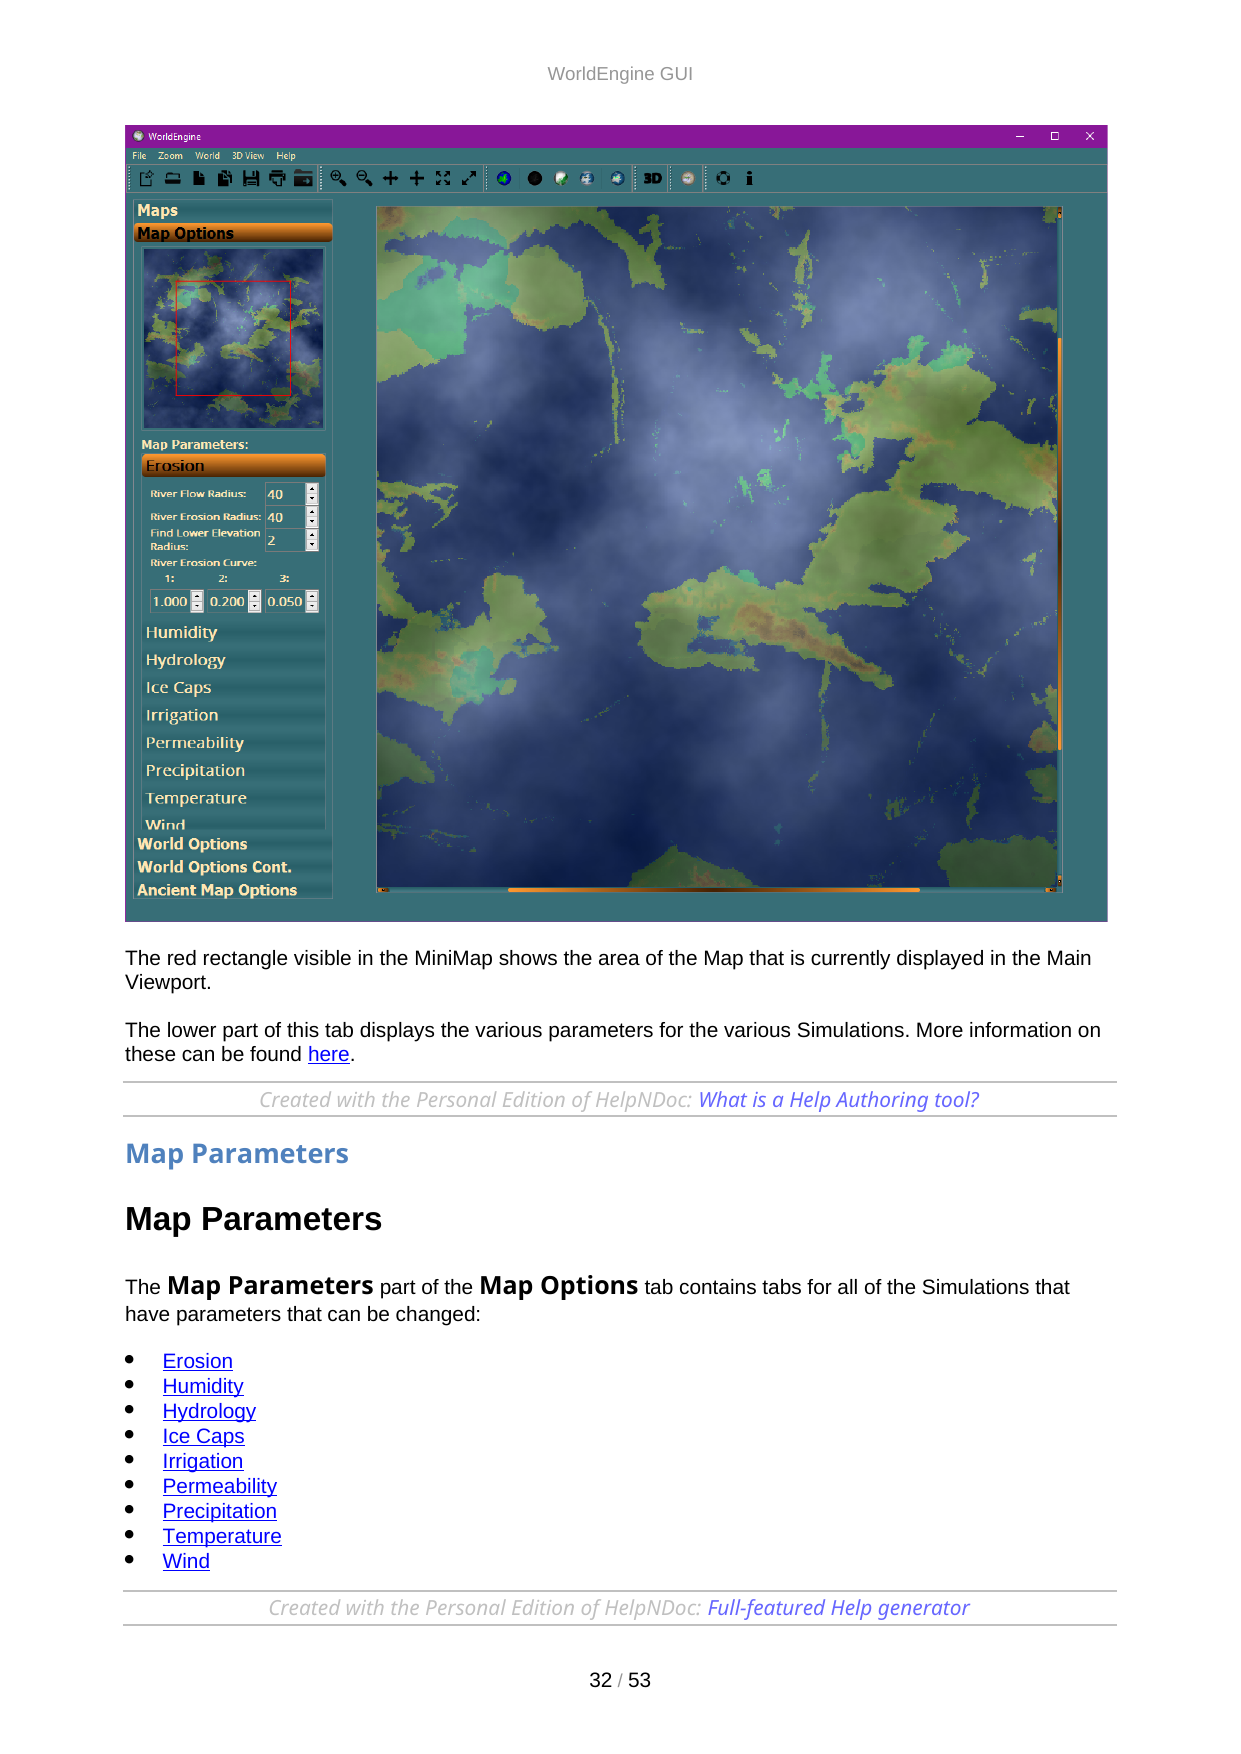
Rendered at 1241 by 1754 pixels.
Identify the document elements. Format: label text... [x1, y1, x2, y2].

list Ice Caps [125, 1424, 1115, 1449]
list Hydrology [125, 1399, 1115, 1424]
list Temperature [125, 1524, 1115, 1549]
picture [125, 125, 1108, 922]
list Precipitation [125, 1499, 1115, 1524]
list Permeability [125, 1474, 1115, 1499]
list Irrigation [125, 1449, 1115, 1474]
text Created with the Personal Edition of HelpNDoc: Full-featured Help generator [123, 1592, 1117, 1624]
text The Map Parameters part of the Map Options tab contains tabs for all of the Simulations that have parameters that can be changed: [125, 1267, 1115, 1325]
text Map Parameters [123, 1133, 1117, 1174]
text Created with the Personal Edition of HelpNDoc: What is a Help Authoring tool? [123, 1083, 1117, 1115]
subtitle Map Parameters [125, 1199, 1115, 1237]
list Wind [125, 1549, 1115, 1574]
text The lower part of this tab displays the various parameters for the various Simulations. More information on these can be found here. [125, 1018, 1115, 1066]
list Humidity [125, 1374, 1115, 1399]
text The red rectangle visible in the MiniMap shows the area of the Map that is currently displayed in the Main Viewport. [125, 946, 1115, 994]
list Erosion [125, 1349, 1115, 1374]
